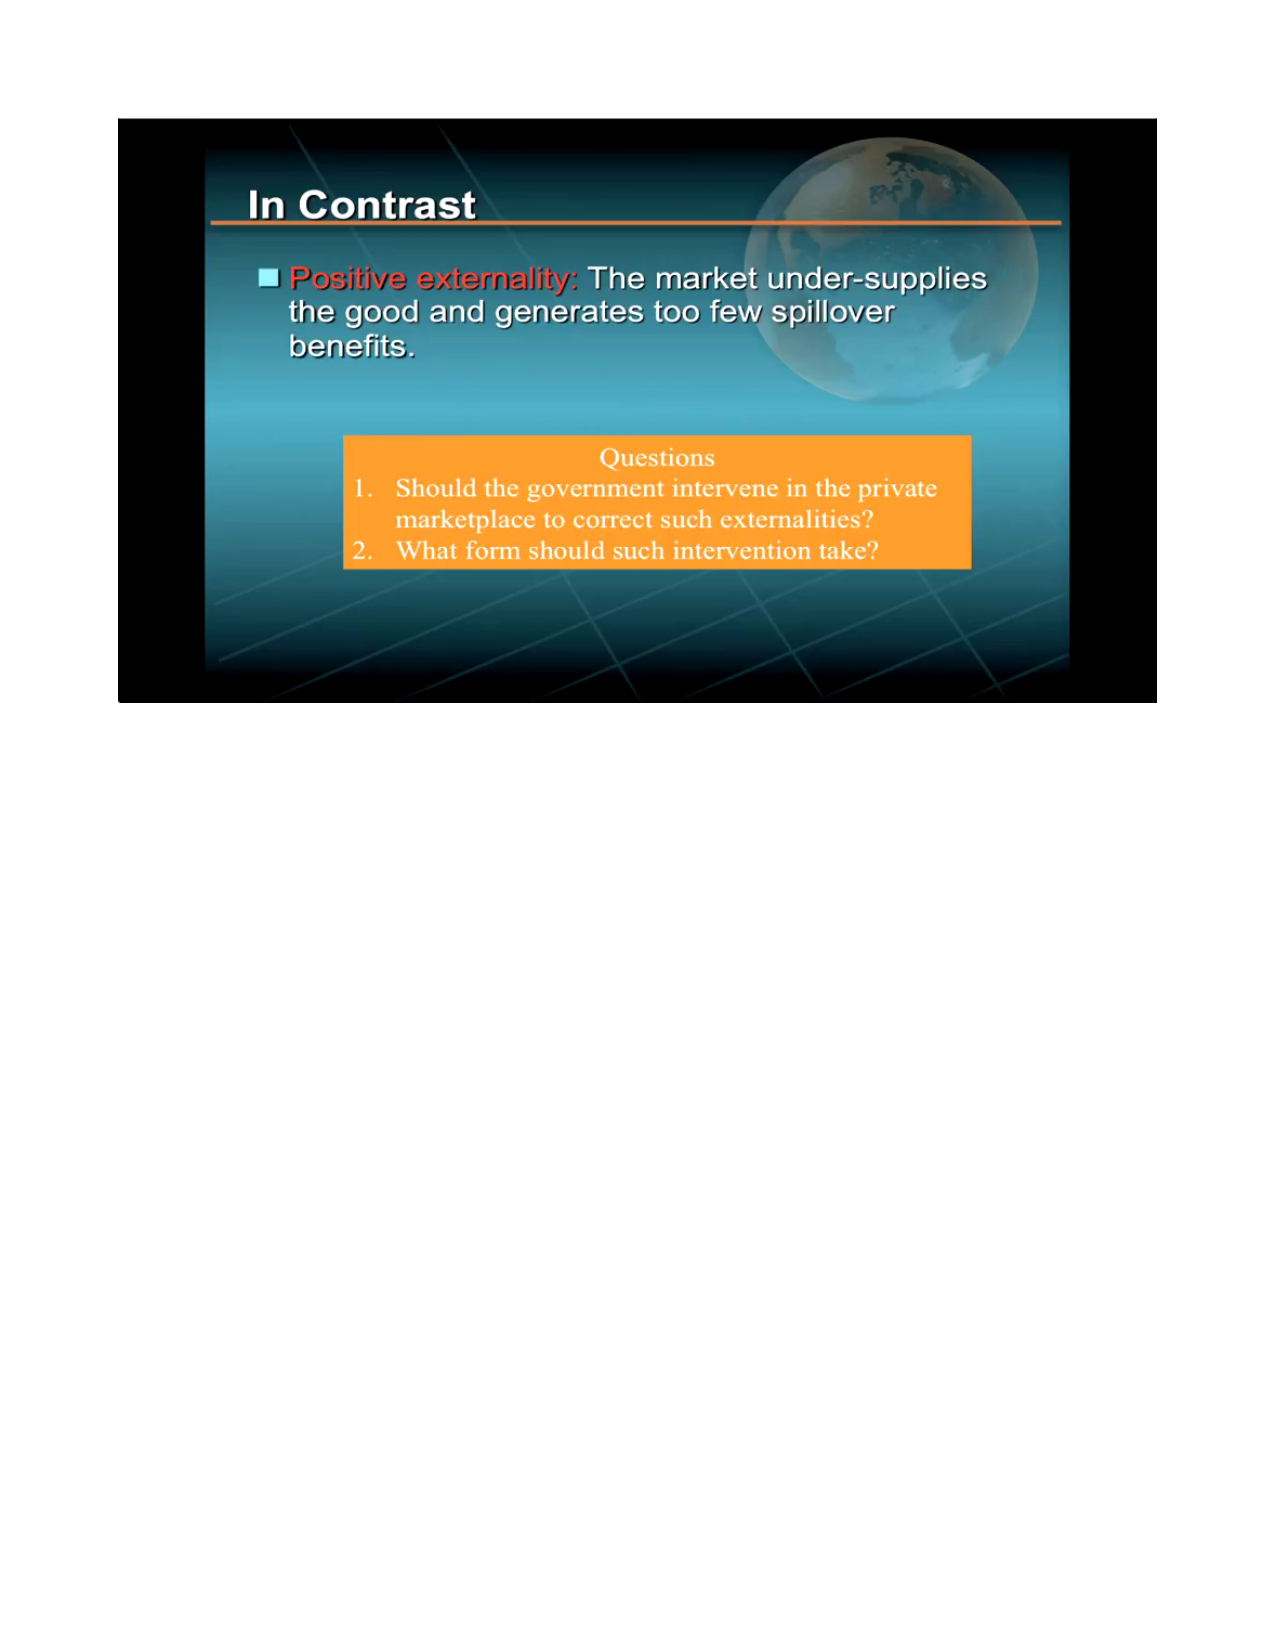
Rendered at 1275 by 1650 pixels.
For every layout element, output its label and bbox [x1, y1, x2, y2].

picture [118, 118, 1157, 703]
